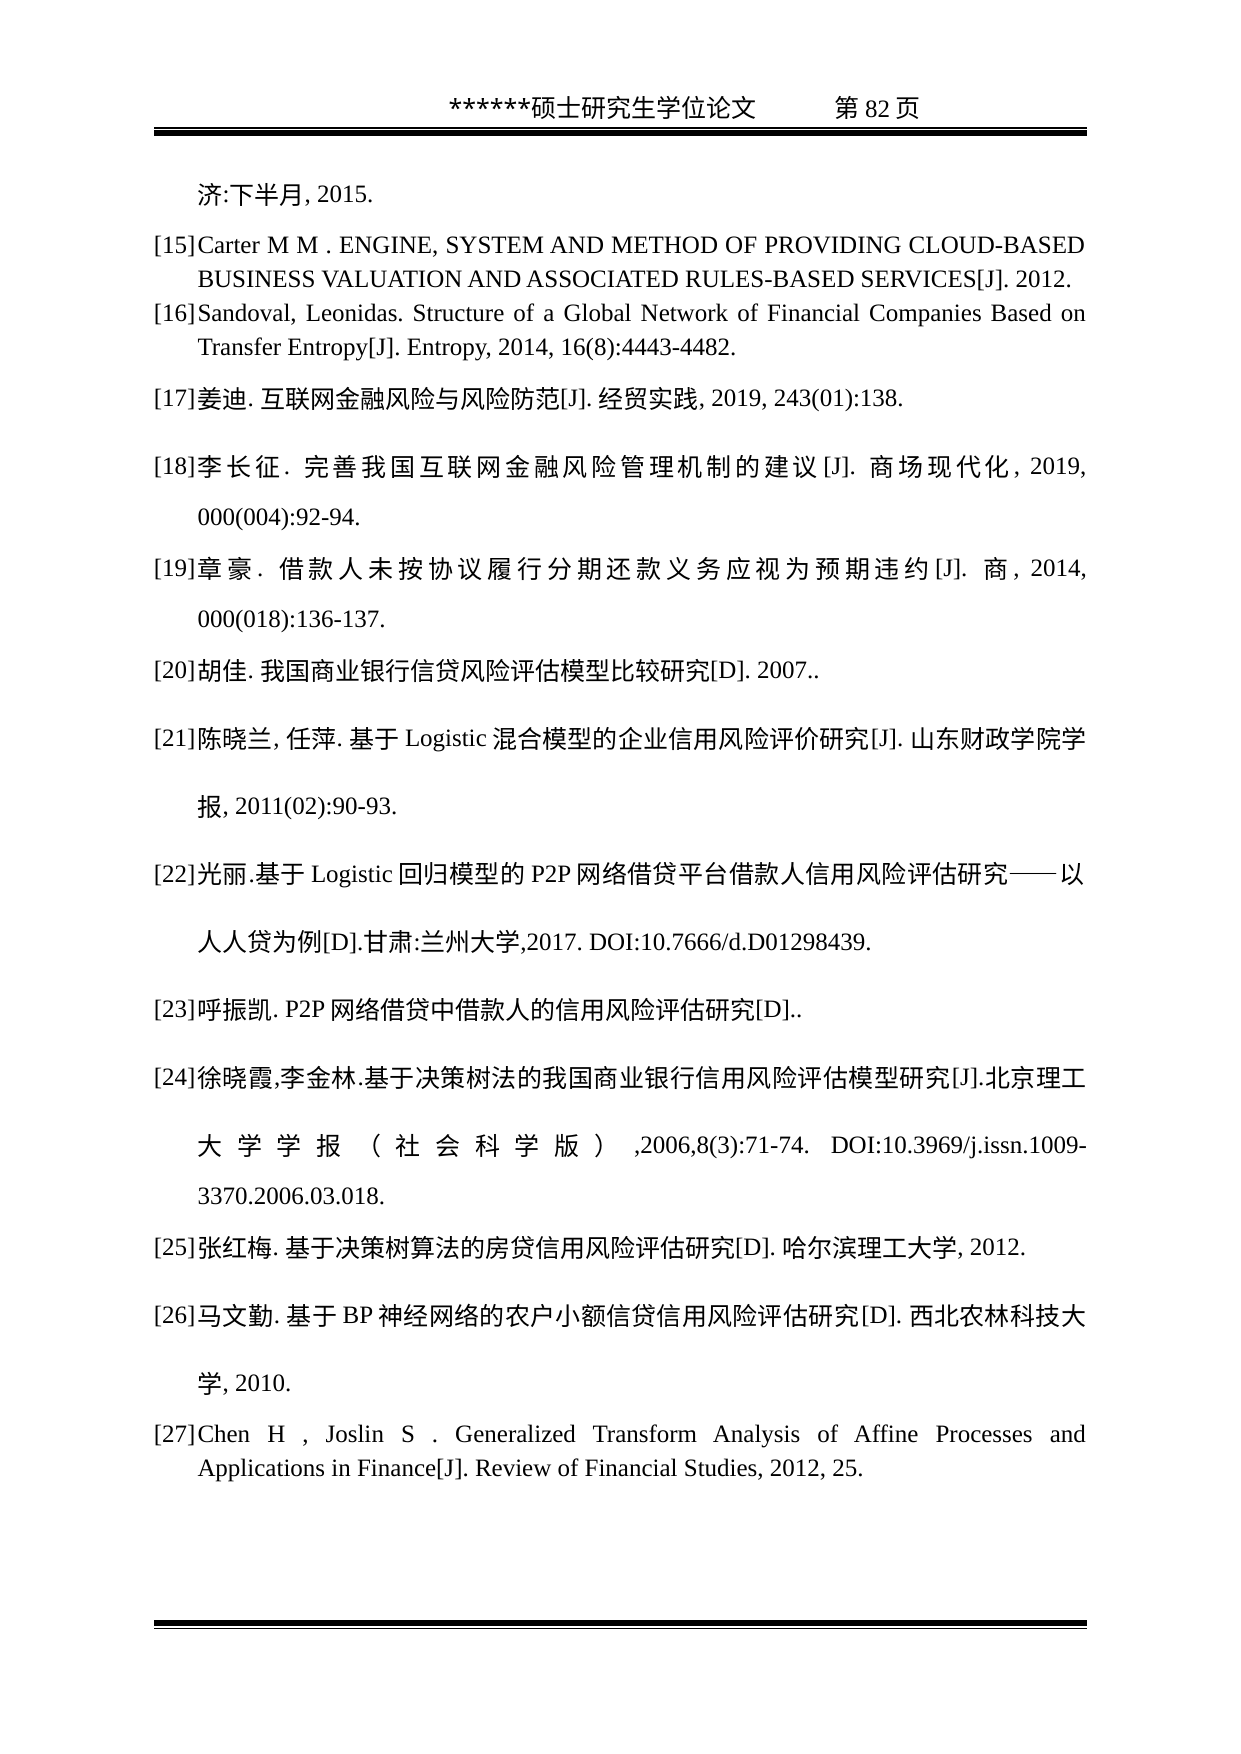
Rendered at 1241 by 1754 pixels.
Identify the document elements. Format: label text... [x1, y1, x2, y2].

list 光丽.基于Logistic回归模型的P2P网络借贷平台借款人信用风险评估研究——以人人贷为例[D].甘肃:兰州大学,2017. DOI:10.7666/d.D01298439. [153, 839, 1087, 975]
list 马文勤. 基于BP神经网络的农户小额信贷信用风险评估研究[D]. 西北农林科技大学, 2010. [153, 1281, 1087, 1416]
list Sandoval, Leonidas. Structure of a Global Network of Financial Companies Based on Transfer Entropy[J]. Entropy, 2014, 16(8):4443-4482. [153, 296, 1087, 364]
list Carter M M . ENGINE, SYSTEM AND METHOD OF PROVIDING CLOUD-BASED BUSINESS VALUATION AND ASSOCIATED RULES-BASED SERVICES[J]. 2012. [153, 228, 1087, 296]
list 徐晓霞,李金林.基于决策树法的我国商业银行信用风险评估模型研究[J].北京理工大学学报（社会科学版）,2006,8(3):71-74. DOI:10.3969/j.issn.1009-3370.2006.03.018. [153, 1043, 1087, 1213]
list 胡佳. 我国商业银行信贷风险评估模型比较研究[D]. 2007.. [153, 635, 1087, 703]
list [153, 160, 1087, 228]
list 姜迪. 互联网金融风险与风险防范[J]. 经贸实践, 2019, 243(01):138. [153, 364, 1087, 432]
list 陈晓兰, 任萍. 基于Logistic混合模型的企业信用风险评价研究[J]. 山东财政学院学报, 2011(02):90-93. [153, 703, 1087, 839]
list 呼振凯. P2P网络借贷中借款人的信用风险评估研究[D].. [153, 975, 1087, 1043]
list 张红梅. 基于决策树算法的房贷信用风险评估研究[D]. 哈尔滨理工大学, 2012. [153, 1213, 1087, 1281]
list 章豪. 借款人未按协议履行分期还款义务应视为预期违约[J]. 商, 2014, 000(018):136-137. [153, 533, 1087, 635]
list Chen H , Joslin S . Generalized Transform Analysis of Affine Processes and Applications in Finance[J]. Review of Financial Studies, 2012, 25. [153, 1416, 1087, 1484]
list 李长征. 完善我国互联网金融风险管理机制的建议[J]. 商场现代化, 2019, 000(004):92-94. [153, 432, 1087, 533]
